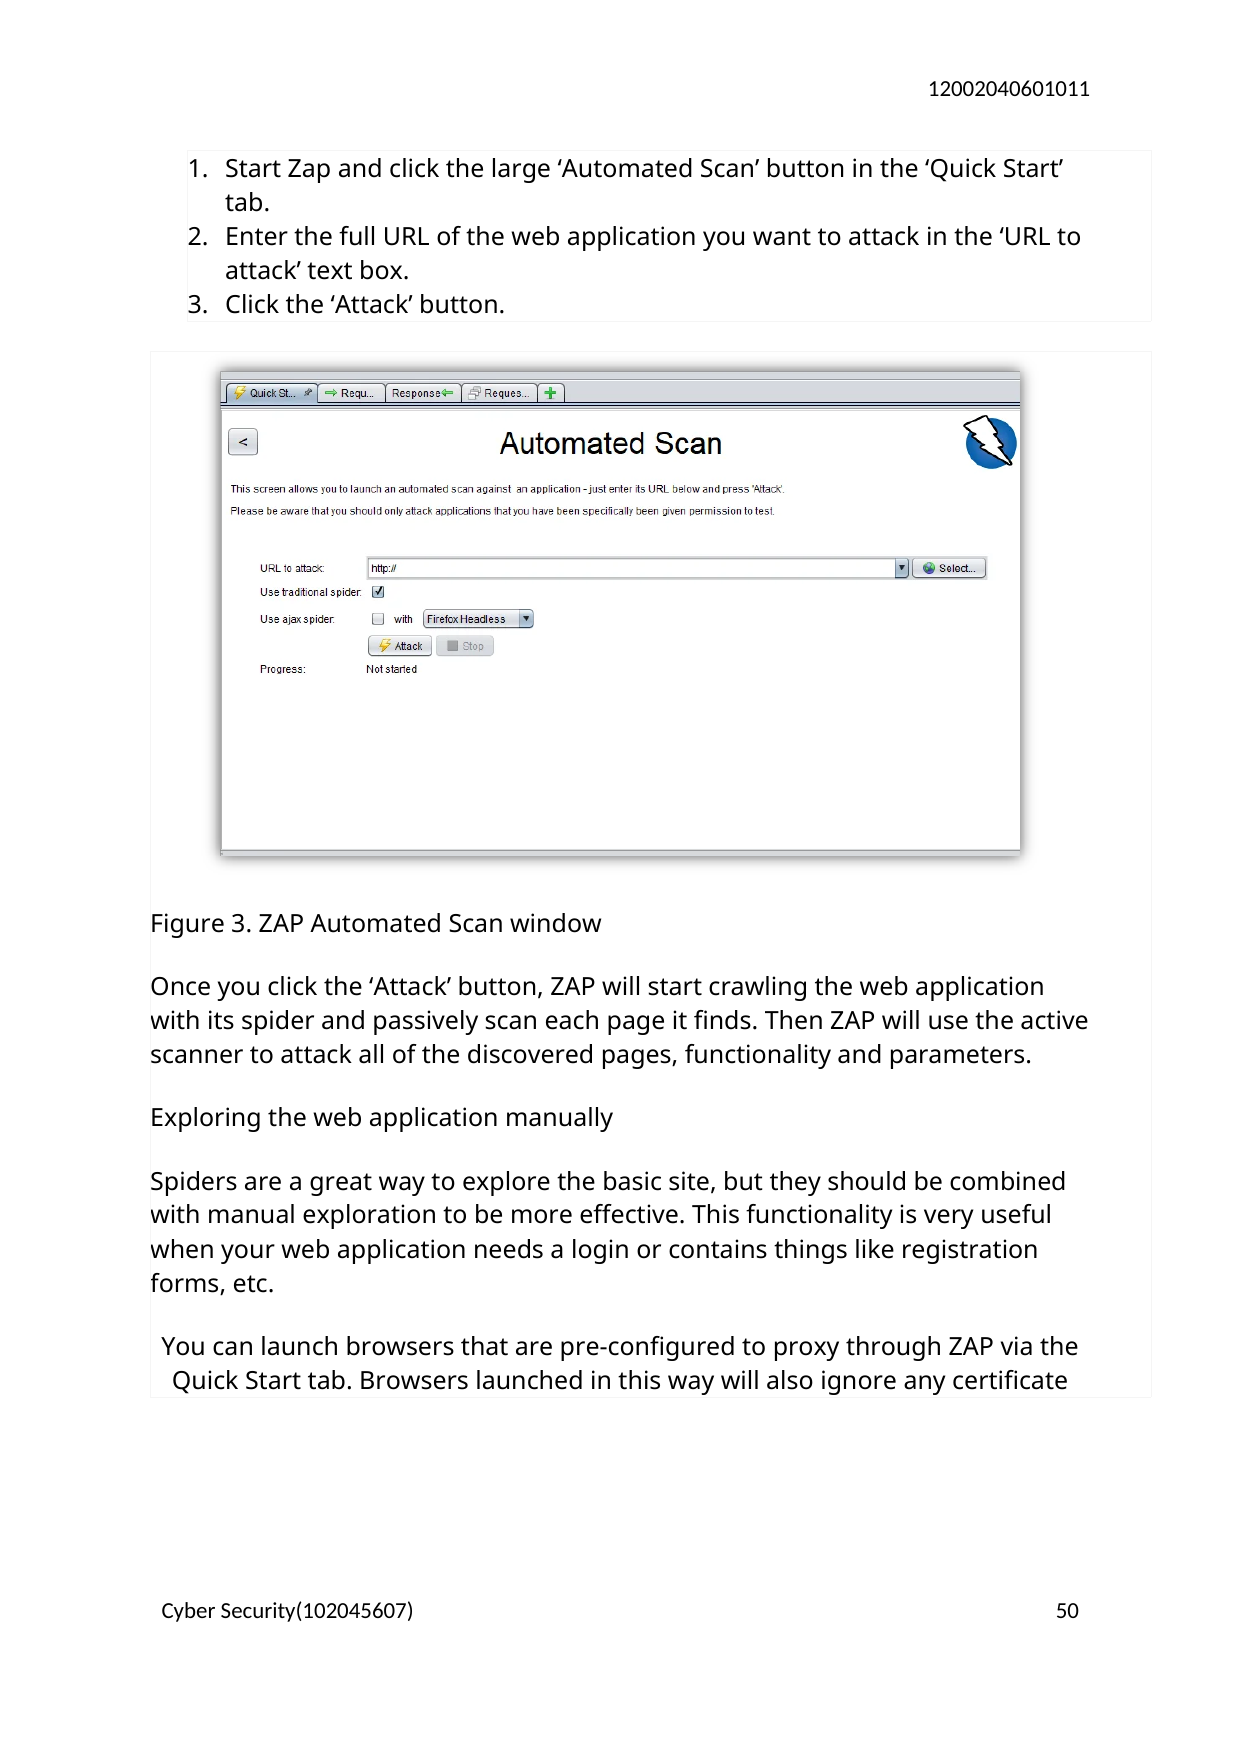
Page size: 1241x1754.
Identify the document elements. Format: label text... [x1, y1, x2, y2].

text Figure 3. ZAP Automated Scan window [151, 905, 1151, 939]
list Click the ‘Attack’ button. [188, 286, 1151, 321]
text Exploring the web application manually [151, 1099, 1151, 1134]
text Spiders are a great way to explore the basic site, but they should be combined with manual exploration to be more effective. This functionality is very useful when your web application needs a login or contains things like registration forms, etc. [151, 1163, 1151, 1299]
picture [199, 352, 1041, 877]
text Once you click the ‘Attack’ button, ZAP will start crawling the web application with its spider and passively scan each page it finds. Then ZAP will use the active scanner to attack all of the discovered pages, functionality and parameters. [151, 968, 1151, 1071]
list Start Zap and click the large ‘Automated Scan’ button in the ‘Quick Start’ tab. [188, 151, 1151, 218]
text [151, 1328, 1151, 1397]
list Enter the full URL of the web application you want to attack in the ‘URL to attack’ text box. [188, 218, 1151, 286]
